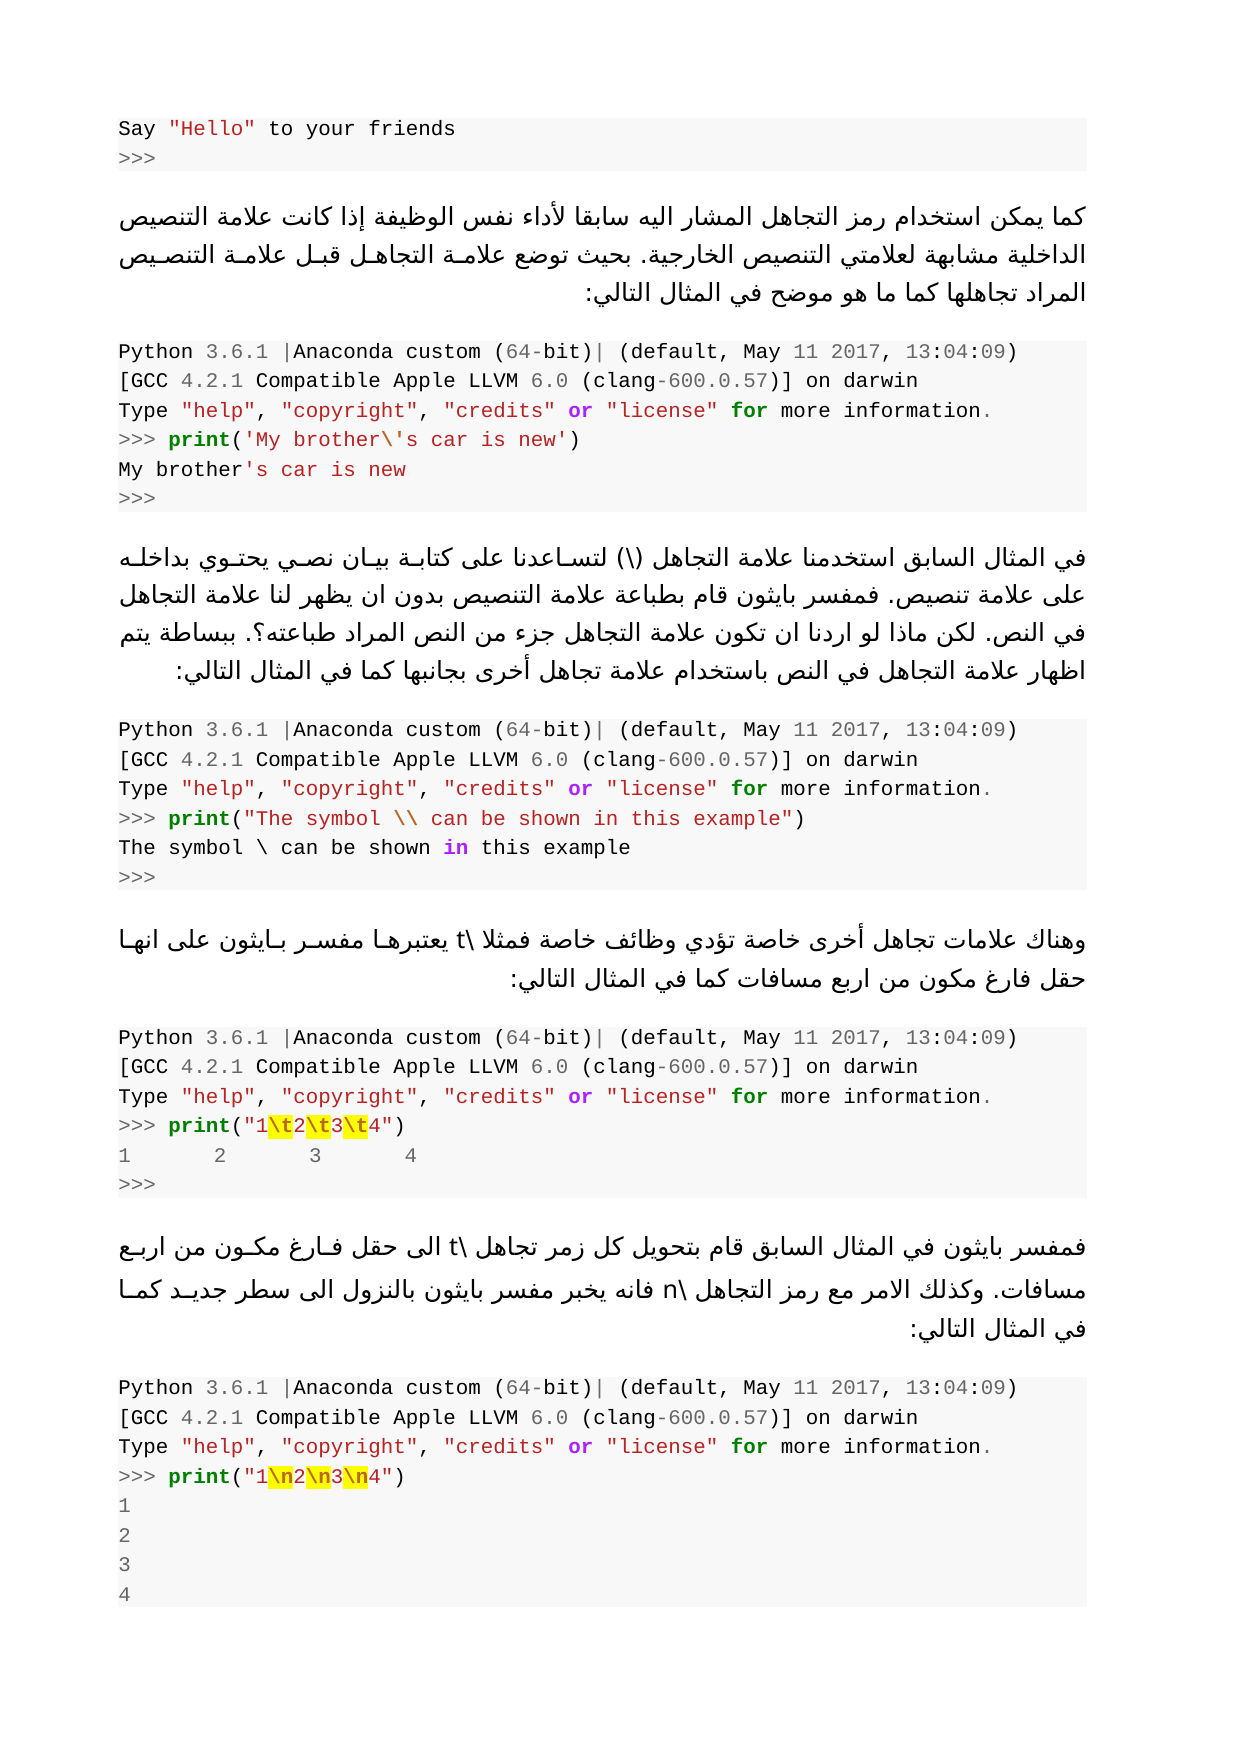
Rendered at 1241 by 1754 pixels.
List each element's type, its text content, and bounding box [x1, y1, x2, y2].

text Type "help", "copyright", "credits" or "license" for more information. [118, 778, 1087, 802]
text >>> [118, 1174, 1087, 1198]
text My brother's car is new [118, 459, 1087, 482]
text >>> print("1\t2\t3\t4") [368, 1115, 1087, 1139]
text Type "help", "copyright", "credits" or "license" for more information. [118, 400, 1087, 423]
text Python 3.6.1 |Anaconda custom (64-bit)| (default, May 11 2017, 13:04:09) [118, 719, 1087, 743]
text 4 [118, 1584, 1087, 1607]
text >>> print("1\n2\n3\n4") [368, 1466, 1087, 1489]
text [GCC 4.2.1 Compatible Apple LLVM 6.0 (clang-600.0.57)] on darwin [118, 370, 1087, 394]
text 1 [118, 1495, 1087, 1519]
text Type "help", "copyright", "credits" or "license" for more information. [118, 1086, 1087, 1109]
text >>> print("1\n2\n3\n4") [118, 1466, 268, 1489]
text >>> print('My brother\'s car is new') [118, 429, 1087, 453]
text [GCC 4.2.1 Compatible Apple LLVM 6.0 (clang-600.0.57)] on darwin [118, 749, 1087, 772]
text >>> [118, 488, 1087, 512]
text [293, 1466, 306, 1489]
text The symbol \ can be shown in this example [118, 837, 1087, 861]
text Python 3.6.1 |Anaconda custom (64-bit)| (default, May 11 2017, 13:04:09) [118, 1027, 1087, 1051]
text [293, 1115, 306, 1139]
text كما يمكن استخدام رمز التجاهل المشار اليه سابقا لأداء نفس الوظيفة إذا كانت علامة التنصيص الداخلية مشابهة لعلامتي التنصيص الخارجية. بحيث توضع علامة التجاهل قبل علامة التنصيص المراد تجاهلها كما ما هو موضح في المثال التالي: [118, 202, 1087, 307]
text في المثال السابق استخدمنا علامة التجاهل (\) لتساعدنا على كتابة بيان نصي يحتوي بداخله على علامة تنصيص. فمفسر بايثون قام بطباعة علامة التنصيص بدون ان يظهر لنا علامة التجاهل في النص. لكن ماذا لو اردنا ان تكون علامة التجاهل جزء من النص المراد طباعته؟. ببساطة يتم اظهار علامة التجاهل في النص باستخدام علامة تجاهل أخرى بجانبها كما في المثال التالي: [118, 543, 1087, 686]
text فمفسر بايثون في المثال السابق قام بتحويل كل زمر تجاهل \t الى حقل فارغ مكون من اربع مسافات. وكذلك الامر مع رمز التجاهل \n فانه يخبر مفسر بايثون بالنزول الى سطر جديد كما في المثال التالي: [118, 1229, 1087, 1344]
text [GCC 4.2.1 Compatible Apple LLVM 6.0 (clang-600.0.57)] on darwin [118, 1407, 1087, 1431]
text >>> print("1\t2\t3\t4") [118, 1115, 268, 1139]
text Type "help", "copyright", "credits" or "license" for more information. [118, 1436, 1087, 1460]
text 2 [118, 1525, 1087, 1548]
text Python 3.6.1 |Anaconda custom (64-bit)| (default, May 11 2017, 13:04:09) [118, 1377, 1087, 1401]
text 1 2 3 4 [118, 1145, 1087, 1168]
text 3 [118, 1554, 1087, 1578]
text >>> [118, 148, 1087, 171]
text >>> print("The symbol \\ can be shown in this example") [118, 808, 1087, 831]
text وهناك علامات تجاهل أخرى خاصة تؤدي وظائف خاصة فمثلا \t يعتبرها مفسر بايثون على انها حقل فارغ مكون من اربع مسافات كما في المثال التالي: [118, 921, 1087, 993]
text Python 3.6.1 |Anaconda custom (64-bit)| (default, May 11 2017, 13:04:09) [118, 341, 1087, 364]
text Say "Hello" to your friends [118, 118, 1087, 142]
text >>> [118, 867, 1087, 890]
text [GCC 4.2.1 Compatible Apple LLVM 6.0 (clang-600.0.57)] on darwin [118, 1056, 1087, 1080]
